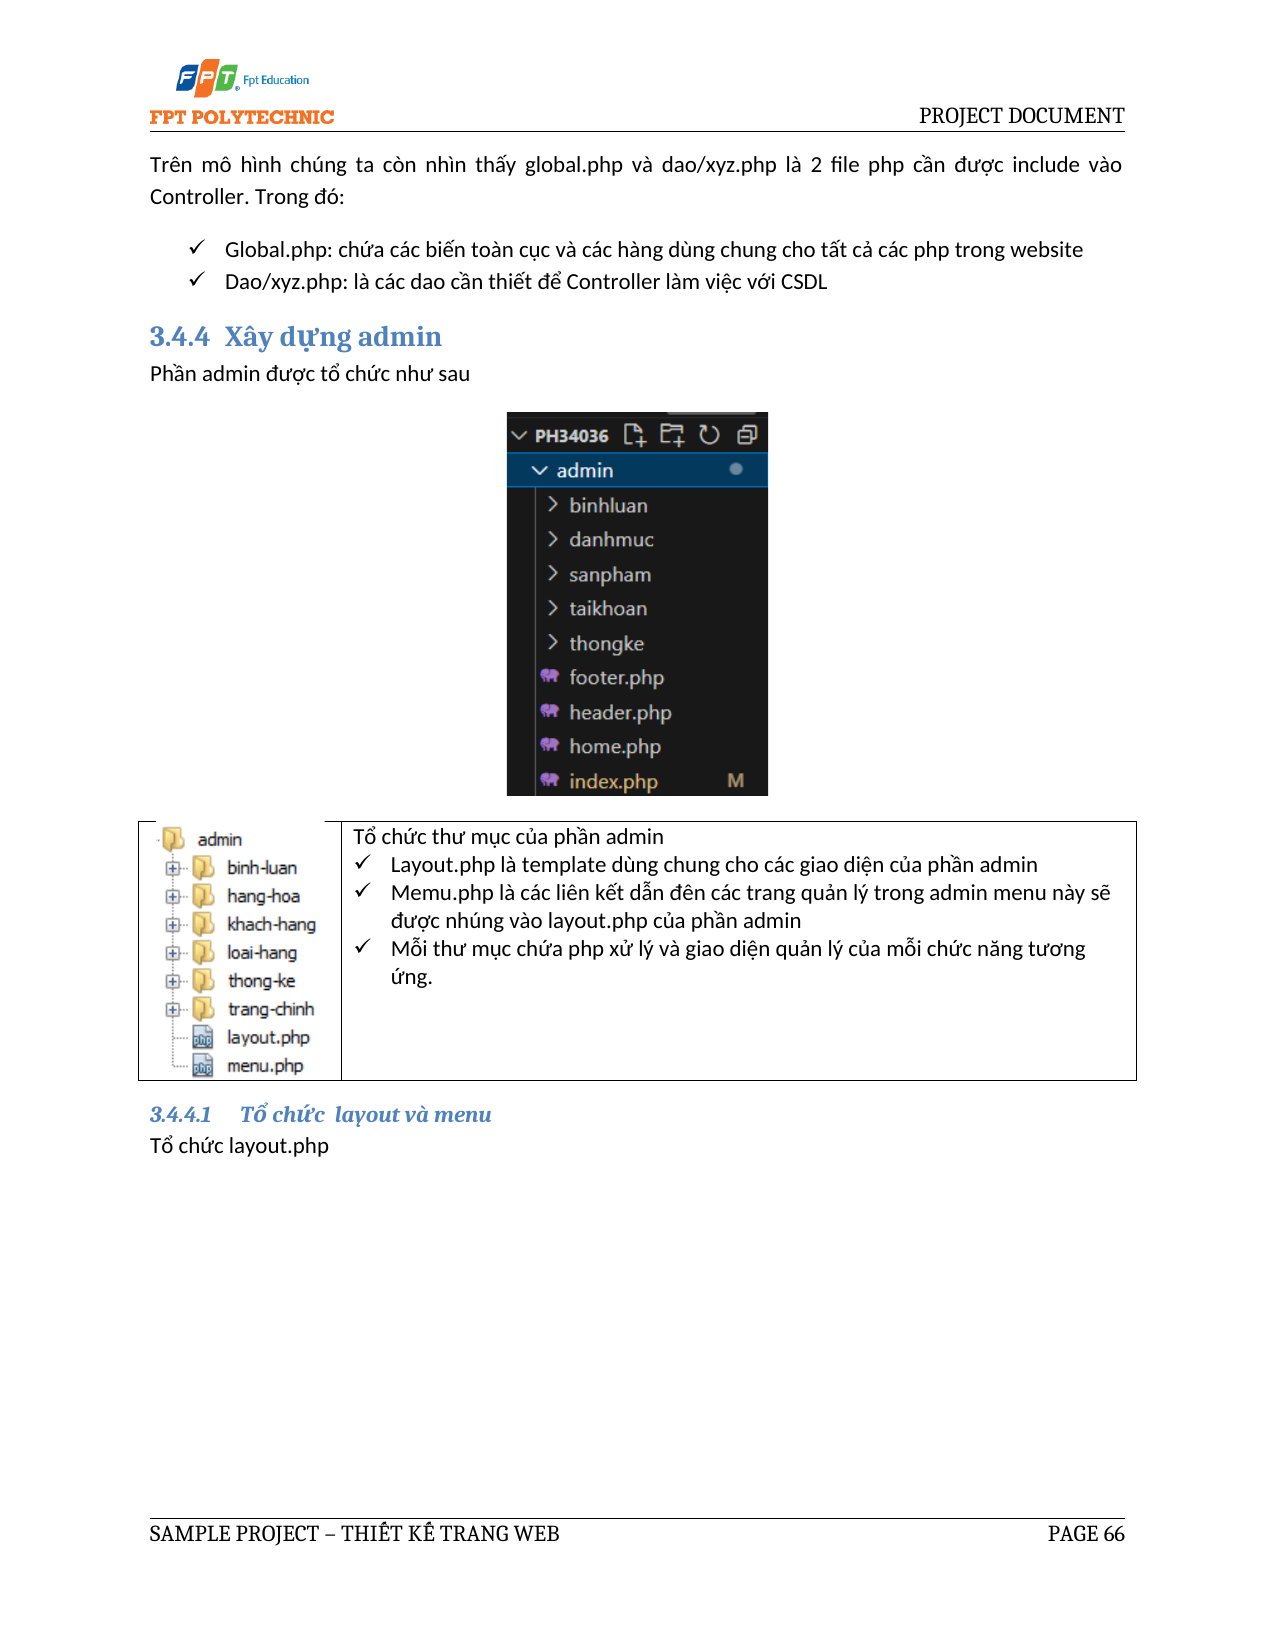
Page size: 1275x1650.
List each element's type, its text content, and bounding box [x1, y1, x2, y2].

text Tổ chức layout.php [150, 1132, 1125, 1160]
picture [156, 821, 325, 1080]
text Phần admin được tổ chức như sau [150, 359, 1125, 387]
subtitle Tổ chức layout và menu [150, 1101, 1125, 1128]
picture [150, 59, 336, 124]
table_header [325, 822, 341, 1079]
table_header Tổ chức thư mục của phần admin Layout.php là template dùng chung cho các giao diện của phần admin Memu.php là các liên kết dẫn đên các trang quản lý trong admin menu này sẽ được nhúng vào layout.php của phần admin Mỗi thư mục chứa php xử lý và giao diện quản lý của mỗi chức năng tương ứng. [342, 822, 1136, 1079]
table_header [139, 822, 156, 1079]
list Global.php: chứa các biến toàn cục và các hàng dùng chung cho tất cả các php trong website [187, 235, 1125, 263]
text Trên mô hình chúng ta còn nhìn thấy global.php và dao/xyz.php là 2 file php cần được include vào Controller. Trong đó: [150, 150, 1125, 210]
picture [506, 412, 769, 796]
list Dao/xyz.php: là các dao cần thiết để Controller làm việc với CSDL [187, 267, 1125, 295]
subtitle Xây dựng admin [150, 320, 1125, 354]
